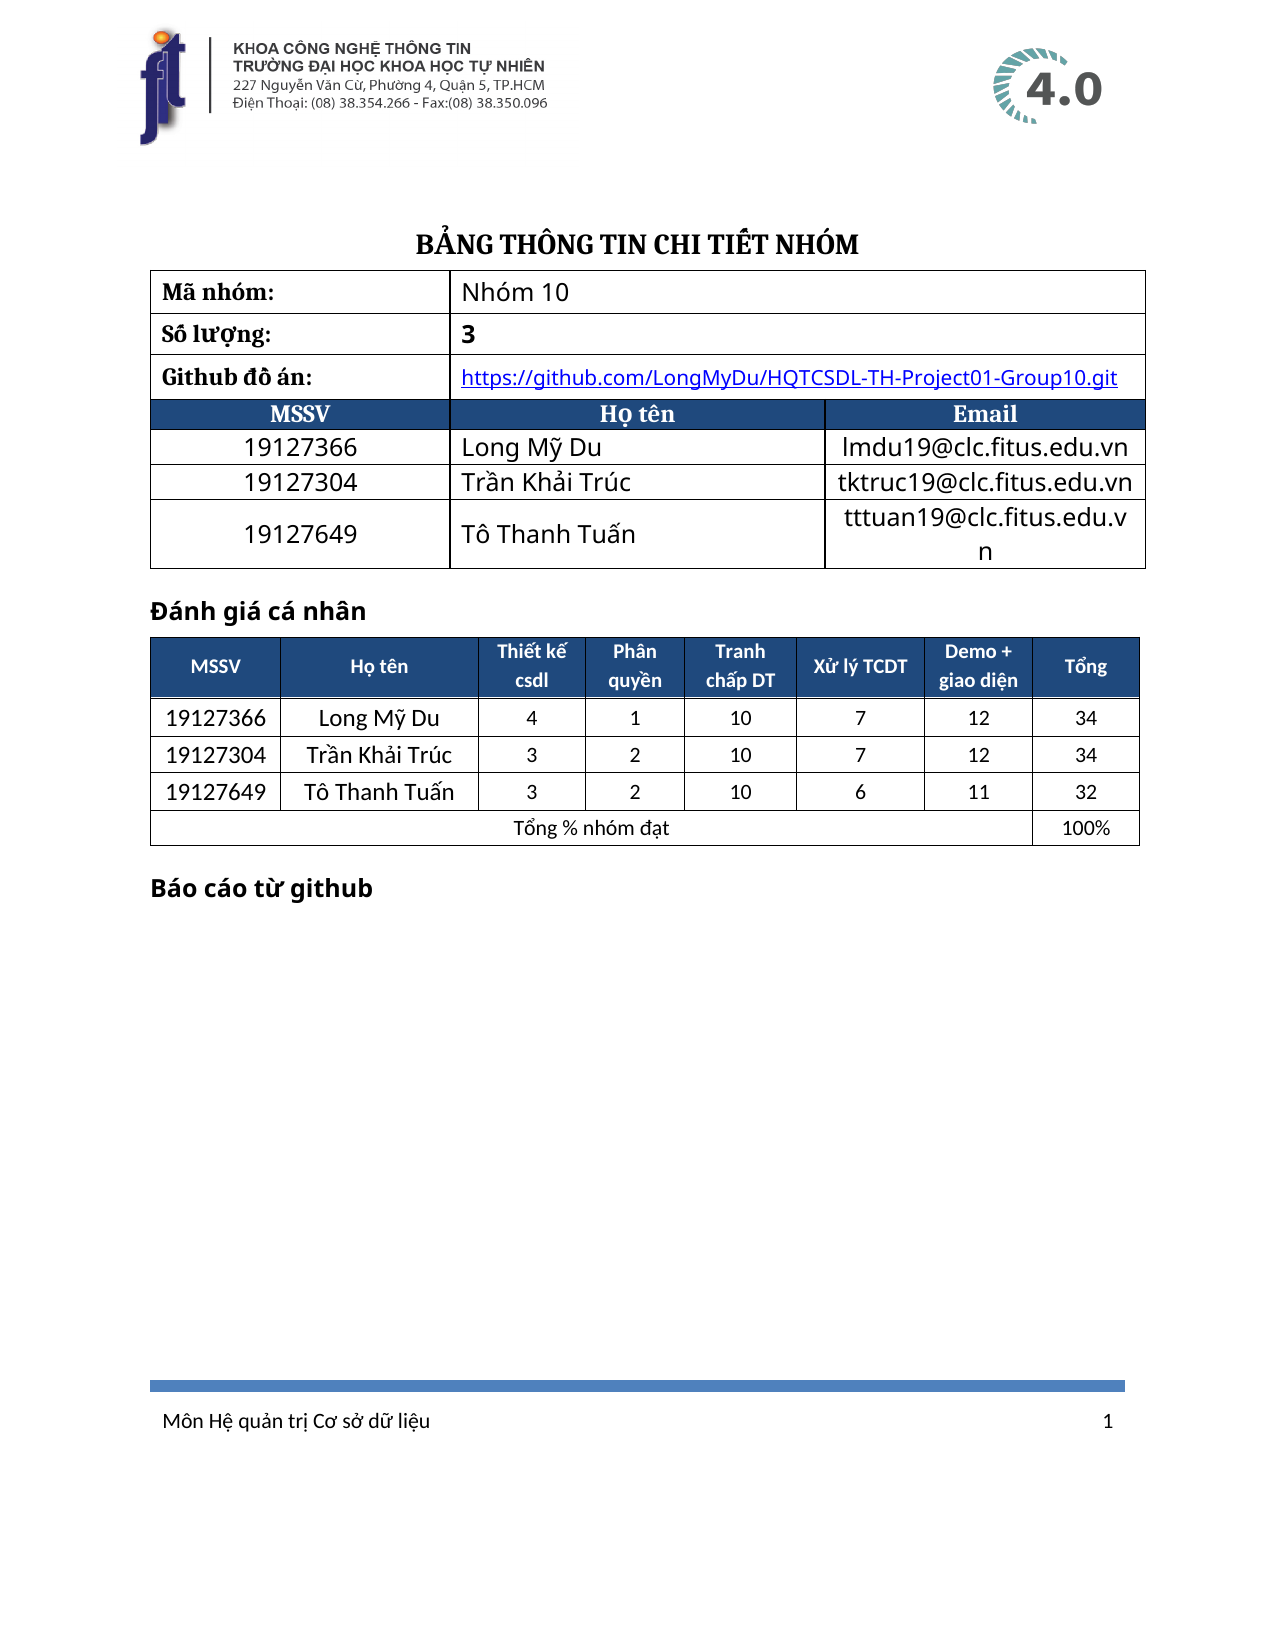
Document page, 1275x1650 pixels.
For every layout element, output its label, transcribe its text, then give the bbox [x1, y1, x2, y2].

table_cell lmdu19@clc.fitus.edu.vn [826, 430, 1145, 464]
table_header Họ tên [281, 638, 478, 697]
table_cell 2 [586, 737, 684, 772]
table_cell Trần Khải Trúc [451, 465, 824, 499]
table_header Nhóm 10 [451, 271, 1145, 313]
table_cell 19127304 [151, 737, 280, 772]
table_cell Long Mỹ Du [451, 430, 824, 464]
picture [117, 21, 580, 167]
table_cell Tô Thanh Tuấn [281, 773, 478, 809]
table_cell 100% [1033, 811, 1139, 845]
table_cell Github đồ án: [151, 355, 449, 399]
table_cell 10 [685, 773, 796, 809]
table_cell Họ tên [451, 400, 824, 429]
table_cell 19127649 [151, 500, 449, 568]
table_cell Tô Thanh Tuấn [451, 500, 824, 568]
table_cell 10 [685, 699, 796, 736]
table_cell 7 [797, 699, 924, 736]
table_cell 10 [685, 737, 796, 772]
table_cell 3 [451, 314, 1145, 354]
picture [985, 41, 1108, 127]
table_header Tổng [1033, 638, 1139, 697]
table_header Mã nhóm: [151, 271, 449, 313]
table_header Tranh chấp DT [685, 638, 796, 697]
text Báo cáo từ github [150, 871, 1125, 905]
table_header Thiết kế csdl [479, 638, 585, 697]
table_cell 34 [1033, 699, 1139, 736]
table_cell tktruc19@clc.fitus.edu.vn [826, 465, 1145, 499]
table_cell 32 [1033, 773, 1139, 809]
table_header Xử lý TCDT [797, 638, 924, 697]
table_cell MSSV [151, 400, 449, 429]
table_cell Số lượng: [151, 314, 449, 354]
table_cell 3 [479, 737, 585, 772]
table_cell tttuan19@clc.fitus.edu.vn [826, 500, 1145, 568]
table_cell 19127366 [151, 699, 280, 736]
table_cell 19127304 [151, 465, 449, 499]
table_cell 12 [925, 699, 1032, 736]
table_cell 11 [925, 773, 1032, 809]
table_cell 12 [925, 737, 1032, 772]
table_header Phân quyền [586, 638, 684, 697]
table_cell 19127649 [151, 773, 280, 809]
table_cell 34 [1033, 737, 1139, 772]
table_cell 1 [586, 699, 684, 736]
table_cell Tổng % nhóm đạt [151, 811, 1032, 845]
text BẢNG THÔNG TIN CHI TIẾT NHÓM [150, 228, 1125, 261]
table_cell 4 [479, 699, 585, 736]
table_header MSSV [151, 638, 280, 697]
table_cell https://github.com/LongMyDu/HQTCSDL-TH-Project01-Group10.git [451, 355, 1145, 399]
text Đánh giá cá nhân [150, 594, 1125, 628]
table_cell 6 [797, 773, 924, 809]
table_cell 7 [797, 737, 924, 772]
table_cell 19127366 [151, 430, 449, 464]
table_cell 3 [479, 773, 585, 809]
table_header Demo + giao diện [925, 638, 1032, 697]
table_cell Trần Khải Trúc [281, 737, 478, 772]
table_cell Long Mỹ Du [281, 699, 478, 736]
table_cell 2 [586, 773, 684, 809]
table_cell Email [826, 400, 1145, 429]
